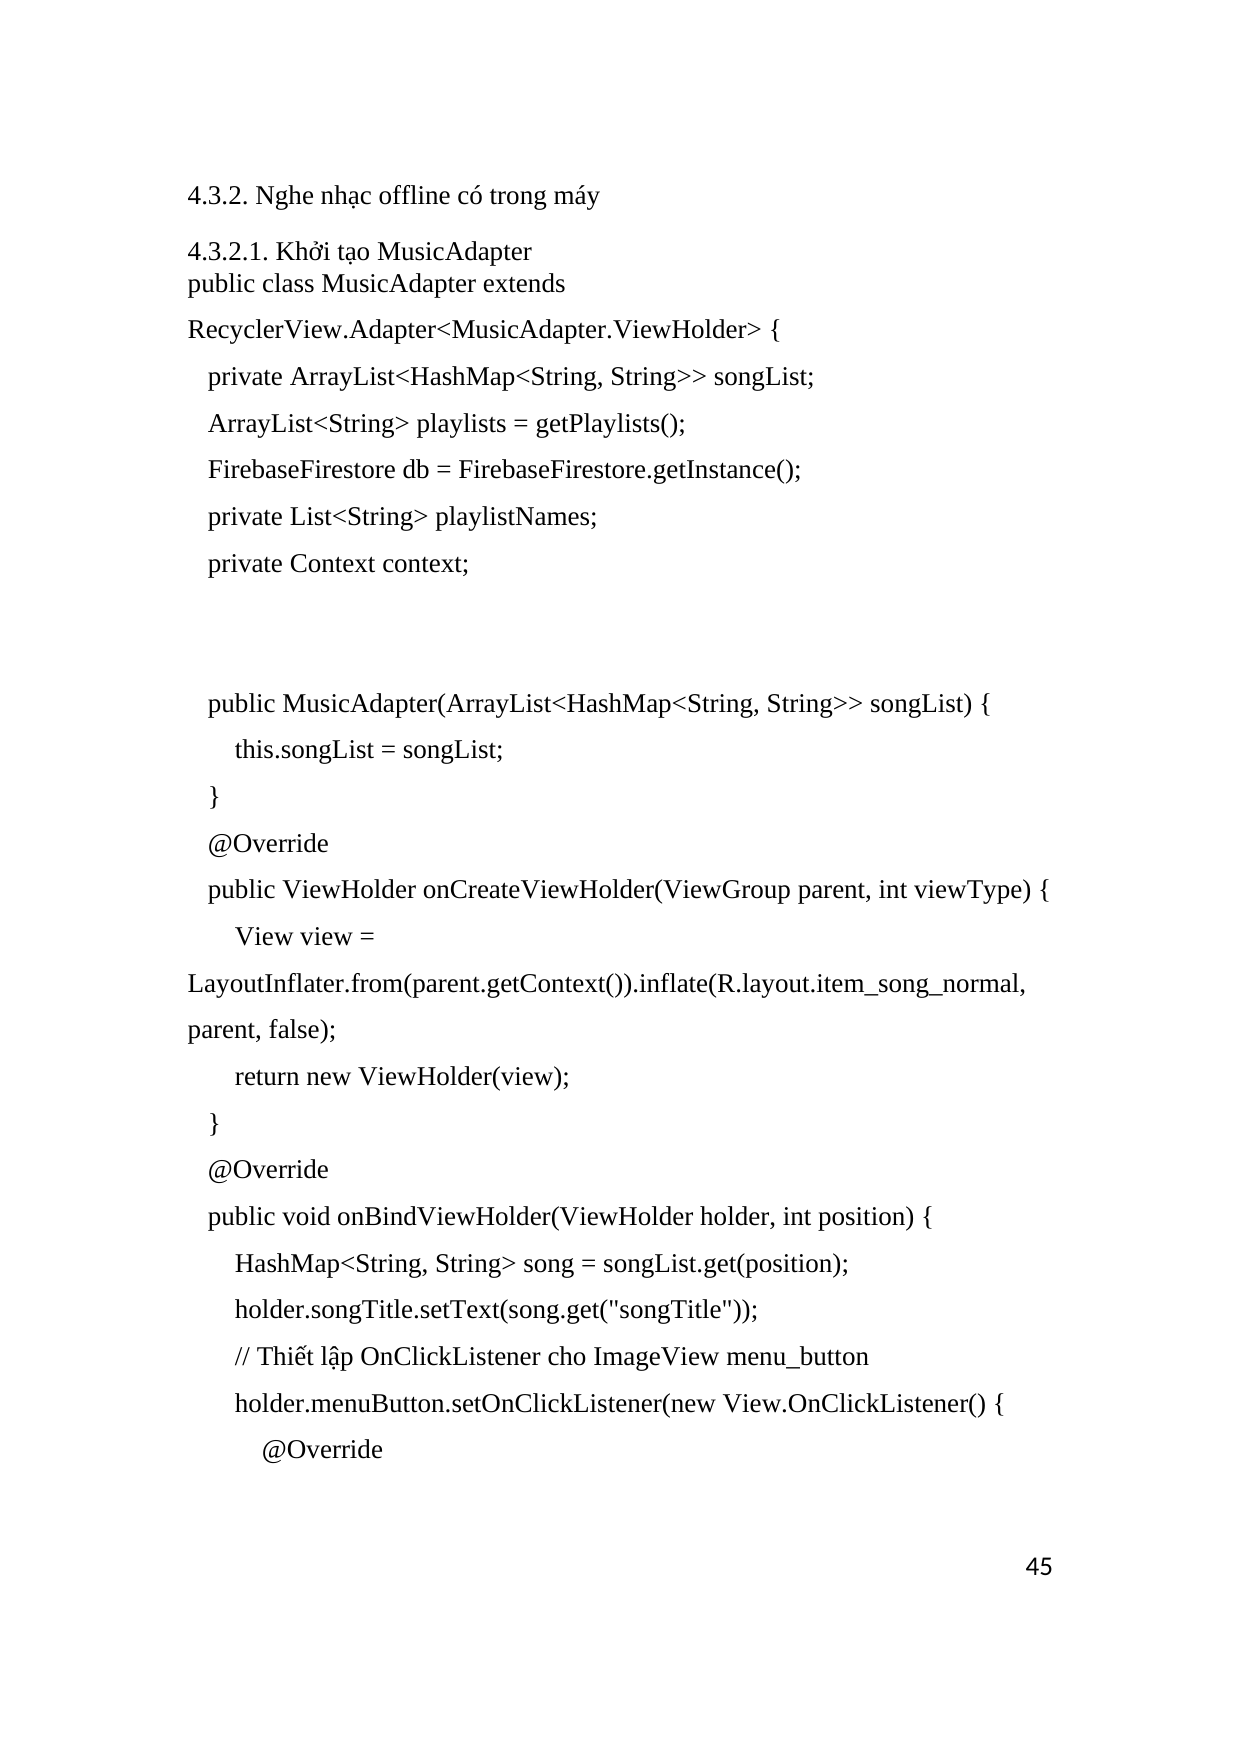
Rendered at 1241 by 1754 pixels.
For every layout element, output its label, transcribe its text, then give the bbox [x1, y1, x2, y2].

text public class MusicAdapter extends RecyclerView.Adapter<MusicAdapter.ViewHolder> { [187, 267, 1053, 344]
text return new ViewHolder(view); [187, 1060, 1053, 1091]
text FirebaseFirestore db = FirebaseFirestore.getInstance(); [187, 453, 1053, 484]
text public void onBindViewHolder(ViewHolder holder, int position) { [187, 1200, 1053, 1231]
text public ViewHolder onCreateViewHolder(ViewGroup parent, int viewType) { [187, 873, 1053, 904]
subtitle 4.3.2. Nghe nhạc offline có trong máy [187, 179, 1053, 211]
text holder.songTitle.setText(song.get("songTitle")); [187, 1293, 1053, 1324]
text } [187, 1107, 1053, 1138]
text @Override [187, 827, 1053, 858]
text ArrayList<String> playlists = getPlaylists(); [187, 407, 1053, 438]
text this.songList = songList; [187, 733, 1053, 764]
text private Context context; [187, 547, 1053, 578]
text private List<String> playlistNames; [187, 500, 1053, 531]
text public MusicAdapter(ArrayList<HashMap<String, String>> songList) { [187, 687, 1053, 718]
text @Override [187, 1433, 1053, 1464]
text private ArrayList<HashMap<String, String>> songList; [187, 360, 1053, 391]
subtitle 4.3.2.1. Khởi tạo MusicAdapter [187, 236, 1053, 267]
text @Override [187, 1153, 1053, 1184]
text HashMap<String, String> song = songList.get(position); [187, 1247, 1053, 1278]
text // Thiết lập OnClickListener cho ImageView menu_button [187, 1340, 1053, 1371]
text } [187, 780, 1053, 811]
text holder.menuButton.setOnClickListener(new View.OnClickListener() { [187, 1387, 1053, 1418]
text View view = LayoutInflater.from(parent.getContext()).inflate(R.layout.item_song_normal, parent, false); [187, 920, 1053, 1044]
